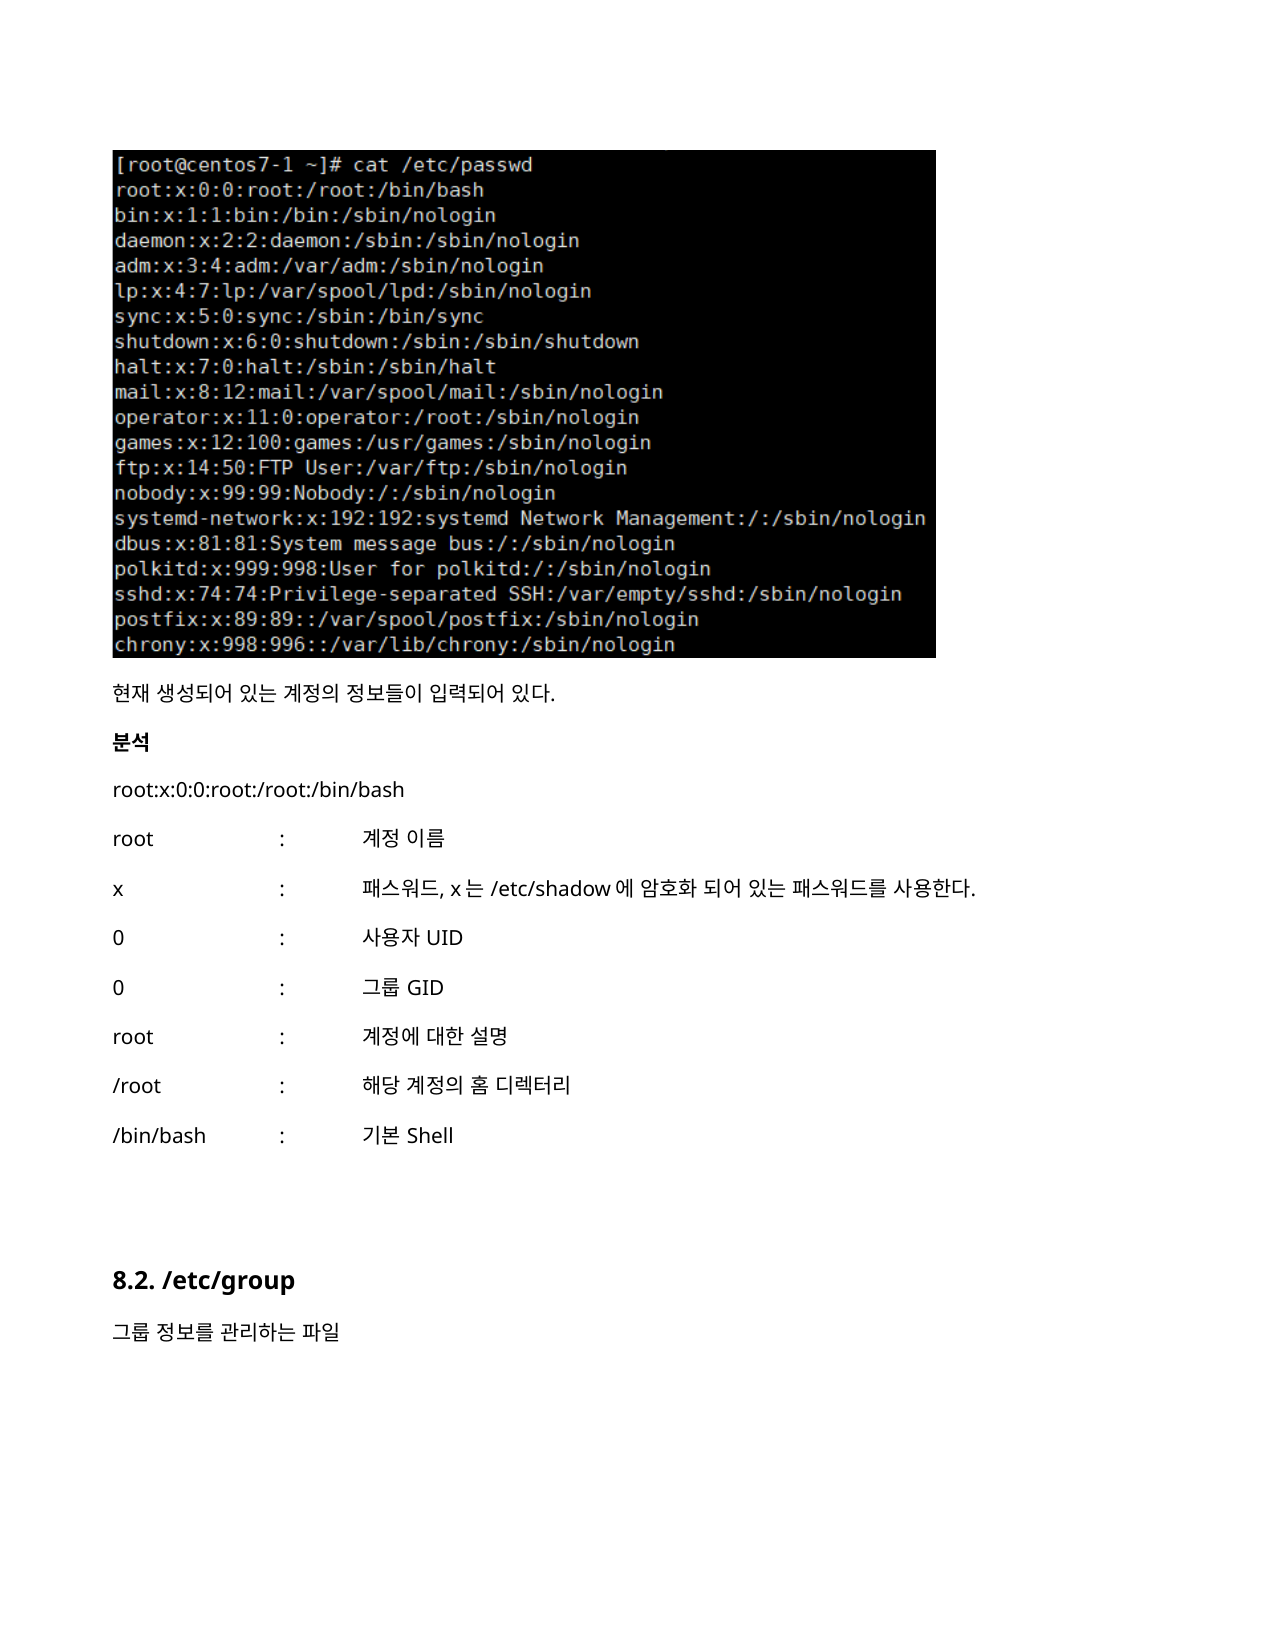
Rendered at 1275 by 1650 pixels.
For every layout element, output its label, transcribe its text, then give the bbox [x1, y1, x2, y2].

text /bin/bash : 기본 Shell [112, 1119, 1162, 1149]
text root : 계정 이름 [112, 823, 1162, 853]
text root : 계정에 대한 설명 [112, 1020, 1162, 1051]
text 그룹 정보를 관리하는 파일 [112, 1316, 1162, 1347]
text root:x:0:0:root:/root:/bin/bash [112, 775, 1162, 804]
text /root : 해당 계정의 홈 디렉터리 [112, 1069, 1162, 1100]
subtitle 8.2. /etc/group [112, 1263, 1162, 1297]
text 0 : 사용자 UID [112, 921, 1162, 952]
text x : 패스워드, x는 /etc/shadow에 암호화 되어 있는 패스워드를 사용한다. [112, 872, 1162, 902]
text 현재 생성되어 있는 계정의 정보들이 입력되어 있다. [112, 677, 1162, 707]
text 0 : 그룹 GID [112, 971, 1162, 1001]
picture [112, 150, 936, 658]
text 분석 [112, 726, 1162, 756]
